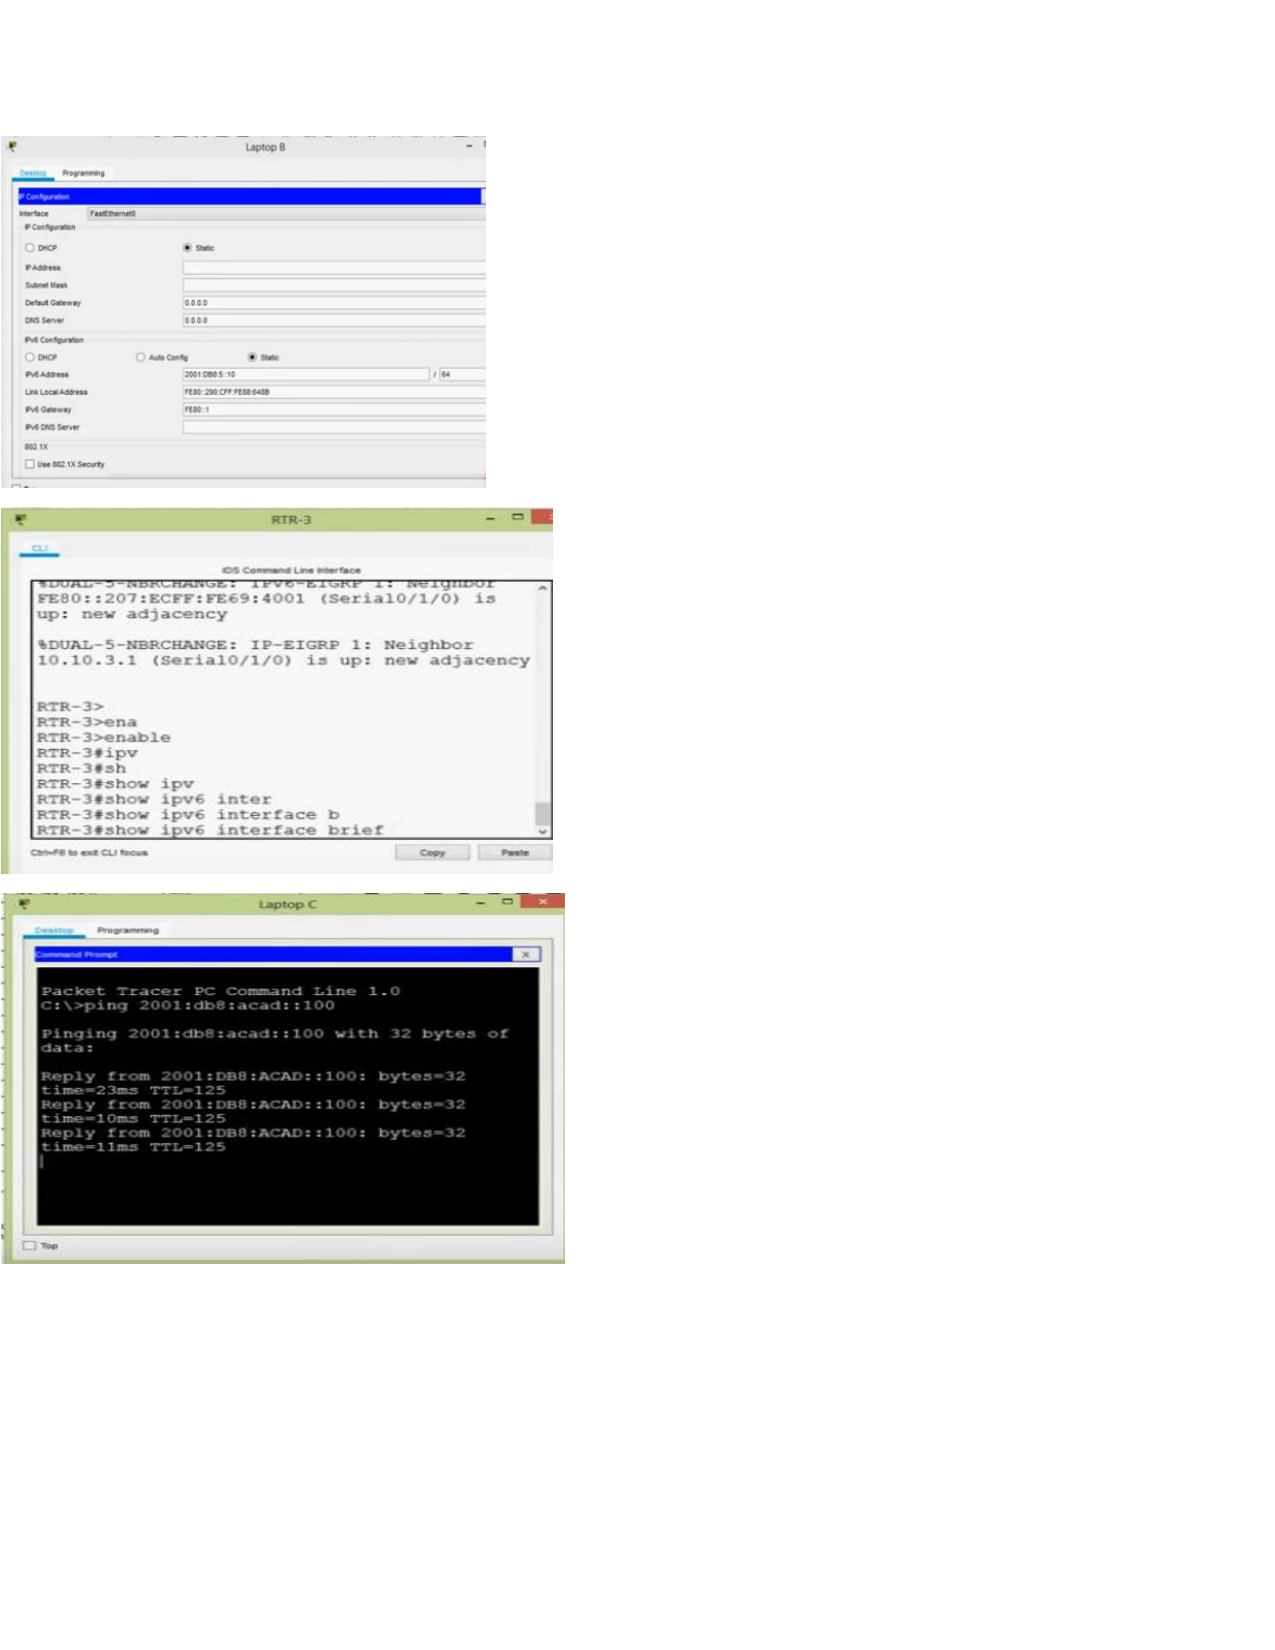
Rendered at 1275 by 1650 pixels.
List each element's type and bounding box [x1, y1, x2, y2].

picture [1, 507, 553, 874]
picture [1, 136, 486, 488]
picture [1, 893, 565, 1264]
